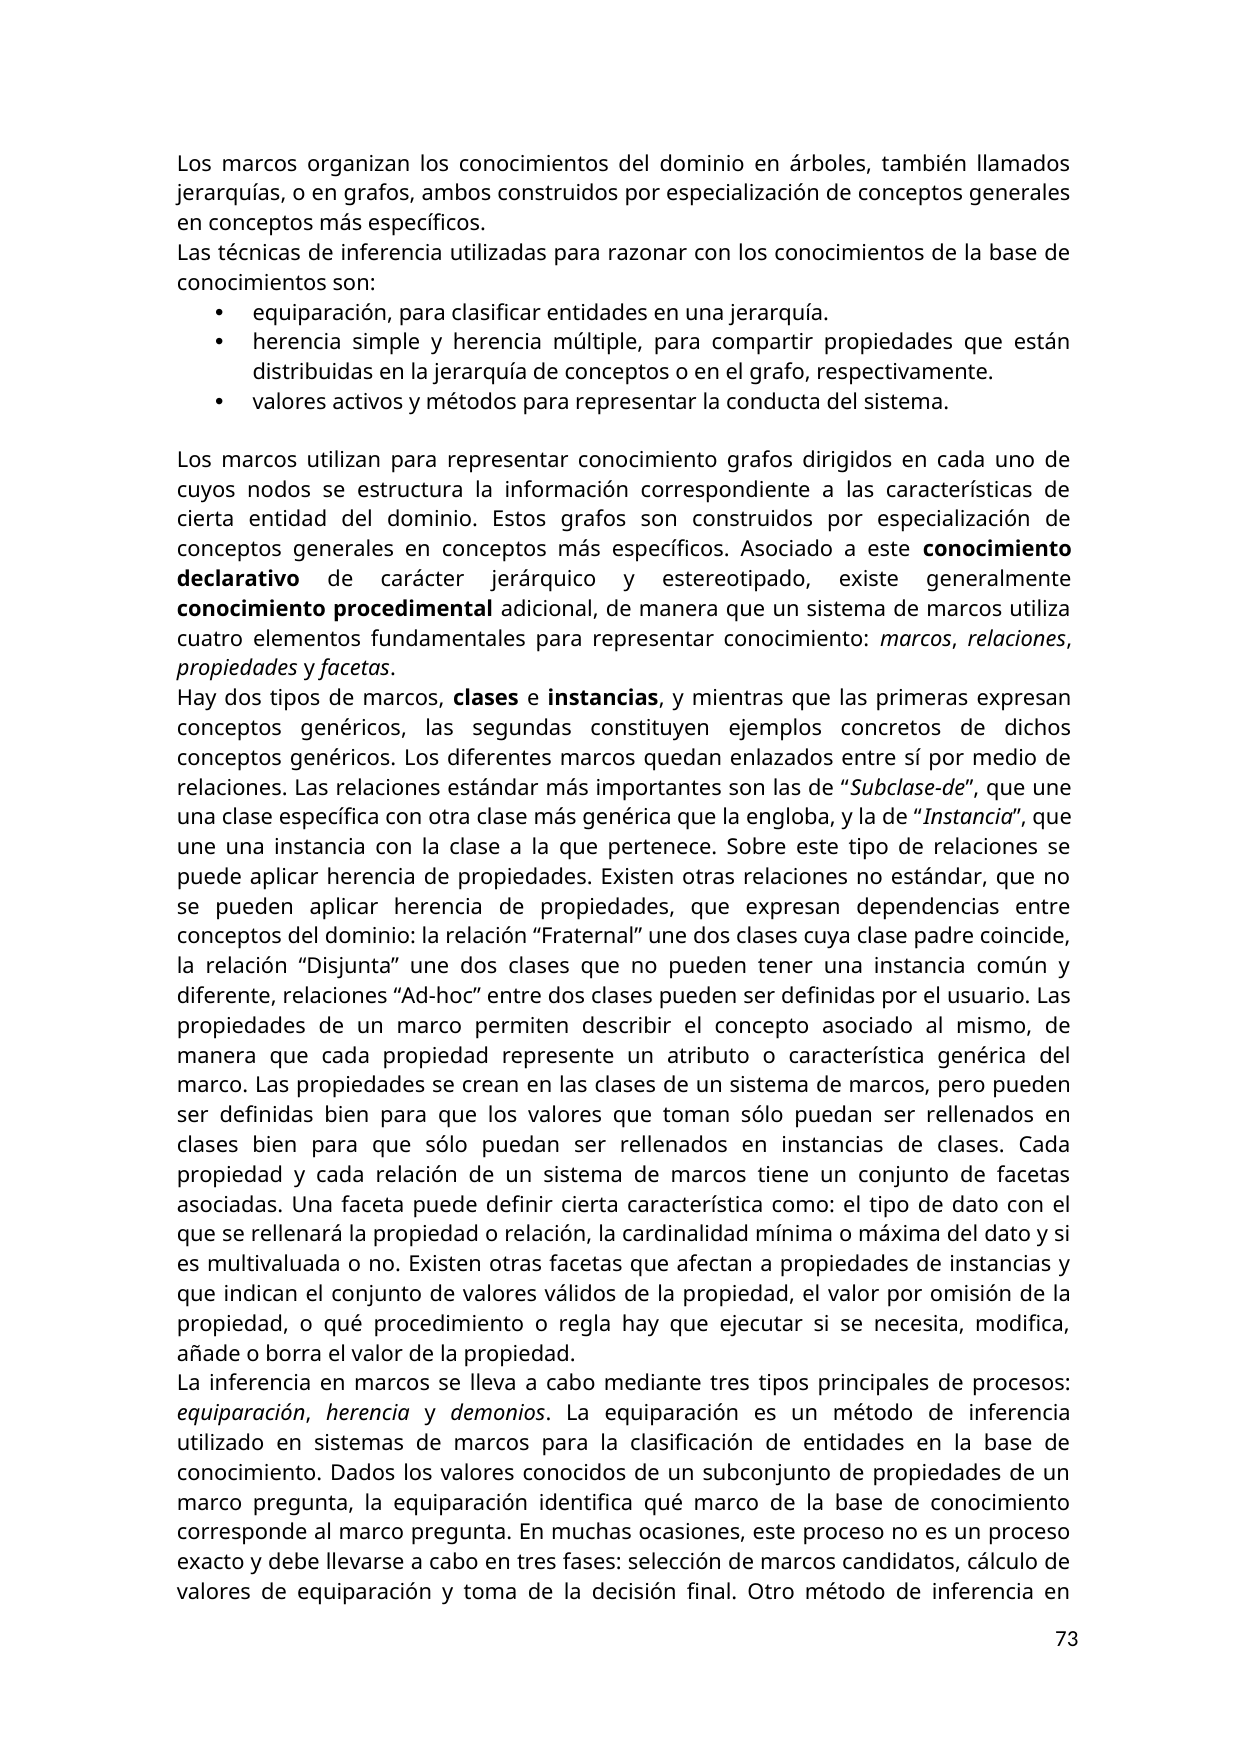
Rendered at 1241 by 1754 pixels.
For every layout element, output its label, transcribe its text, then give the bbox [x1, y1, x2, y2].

list valores activos y métodos para representar la conducta del sistema. [215, 386, 1072, 416]
list herencia simple y herencia múltiple, para compartir propiedades que están distribuidas en la jerarquía de conceptos o en el grafo, respectivamente. [215, 326, 1072, 386]
list equiparación, para clasificar entidades en una jerarquía. [215, 297, 1072, 326]
text Hay dos tipos de marcos, clases e instancias, y mientras que las primeras expresan conceptos genéricos, las segundas constituyen ejemplos concretos de dichos conceptos genéricos. Los diferentes marcos quedan enlazados entre sí por medio de relaciones. Las relaciones estándar más importantes son las de “Subclase-de”, que une una clase específica con otra clase más genérica que la engloba, y la de “Instancia”, que une una instancia con la clase a la que pertenece. Sobre este tipo de relaciones se puede aplicar herencia de propiedades. Existen otras relaciones no estándar, que no se pueden aplicar herencia de propiedades, que expresan dependencias entre conceptos del dominio: la relación “Fraternal” une dos clases cuya clase padre coincide, la relación “Disjunta” une dos clases que no pueden tener una instancia común y diferente, relaciones “Ad-hoc” entre dos clases pueden ser definidas por el usuario. Las propiedades de un marco permiten describir el concepto asociado al mismo, de manera que cada propiedad represente un atributo o característica genérica del marco. Las propiedades se crean en las clases de un sistema de marcos, pero pueden ser definidas bien para que los valores que toman sólo puedan ser rellenados en clases bien para que sólo puedan ser rellenados en instancias de clases. Cada propiedad y cada relación de un sistema de marcos tiene un conjunto de facetas asociadas. Una faceta puede definir cierta característica como: el tipo de dato con el que se rellenará la propiedad o relación, la cardinalidad mínima o máxima del dato y si es multivaluada o no. Existen otras facetas que afectan a propiedades de instancias y que indican el conjunto de valores válidos de la propiedad, el valor por omisión de la propiedad, o qué procedimiento o regla hay que ejecutar si se necesita, modifica, añade o borra el valor de la propiedad. [177, 682, 1072, 1367]
text Los marcos organizan los conocimientos del dominio en árboles, también llamados jerarquías, o en grafos, ambos construidos por especialización de conceptos generales en conceptos más específicos. [177, 148, 1072, 237]
text Los marcos utilizan para representar conocimiento grafos dirigidos en cada uno de cuyos nodos se estructura la información correspondiente a las características de cierta entidad del dominio. Estos grafos son construidos por especialización de conceptos generales en conceptos más específicos. Asociado a este conocimiento declarativo de carácter jerárquico y estereotipado, existe generalmente conocimiento procedimental adicional, de manera que un sistema de marcos utiliza cuatro elementos fundamentales para representar conocimiento: marcos, relaciones, propiedades y facetas. [177, 444, 1072, 682]
text Las técnicas de inferencia utilizadas para razonar con los conocimientos de la base de conocimientos son: [177, 237, 1072, 297]
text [177, 1367, 1072, 1606]
